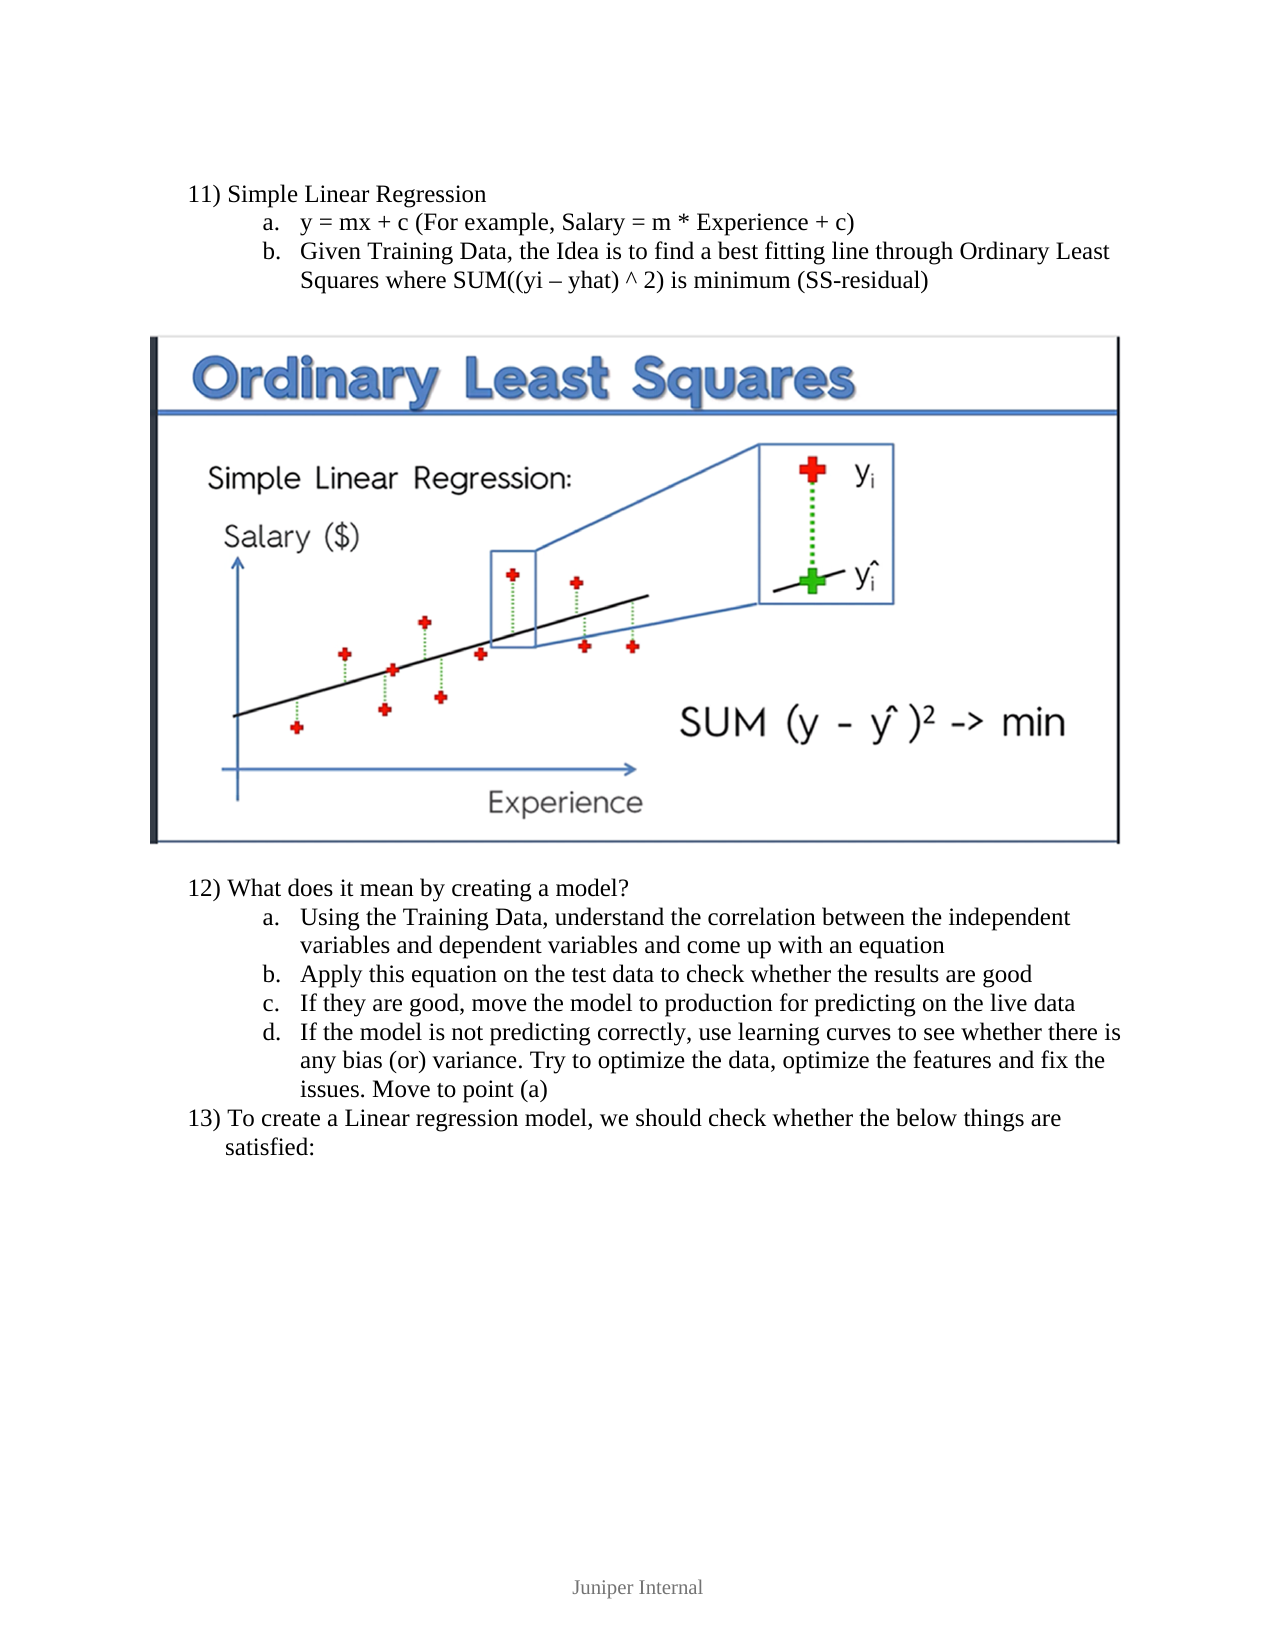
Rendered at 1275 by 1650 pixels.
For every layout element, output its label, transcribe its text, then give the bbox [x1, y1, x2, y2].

list To create a Linear regression model, we should check whether the below things are satisfied: [187, 1103, 1125, 1161]
list Apply this equation on the test data to check whether the results are good [262, 959, 1125, 988]
list What does it mean by creating a model? [187, 873, 1125, 902]
list If they are good, move the model to production for predicting on the live data [262, 988, 1125, 1017]
list y = mx + c (For example, Salary = m * Experience + c) [262, 207, 1125, 236]
list Simple Linear Regression [187, 179, 1125, 207]
list If the model is not predicting correctly, use learning curves to see whether there is any bias (or) variance. Try to optimize the data, optimize the features and fix the issues. Move to point (a) [262, 1017, 1125, 1103]
picture [150, 322, 1125, 845]
list Given Training Data, the Idea is to find a best fitting line through Ordinary Least Squares where SUM((yi – yhat) ^ 2) is minimum (SS-residual) [262, 236, 1125, 294]
list Using the Training Data, understand the correlation between the independent variables and dependent variables and come up with an equation [262, 902, 1125, 959]
